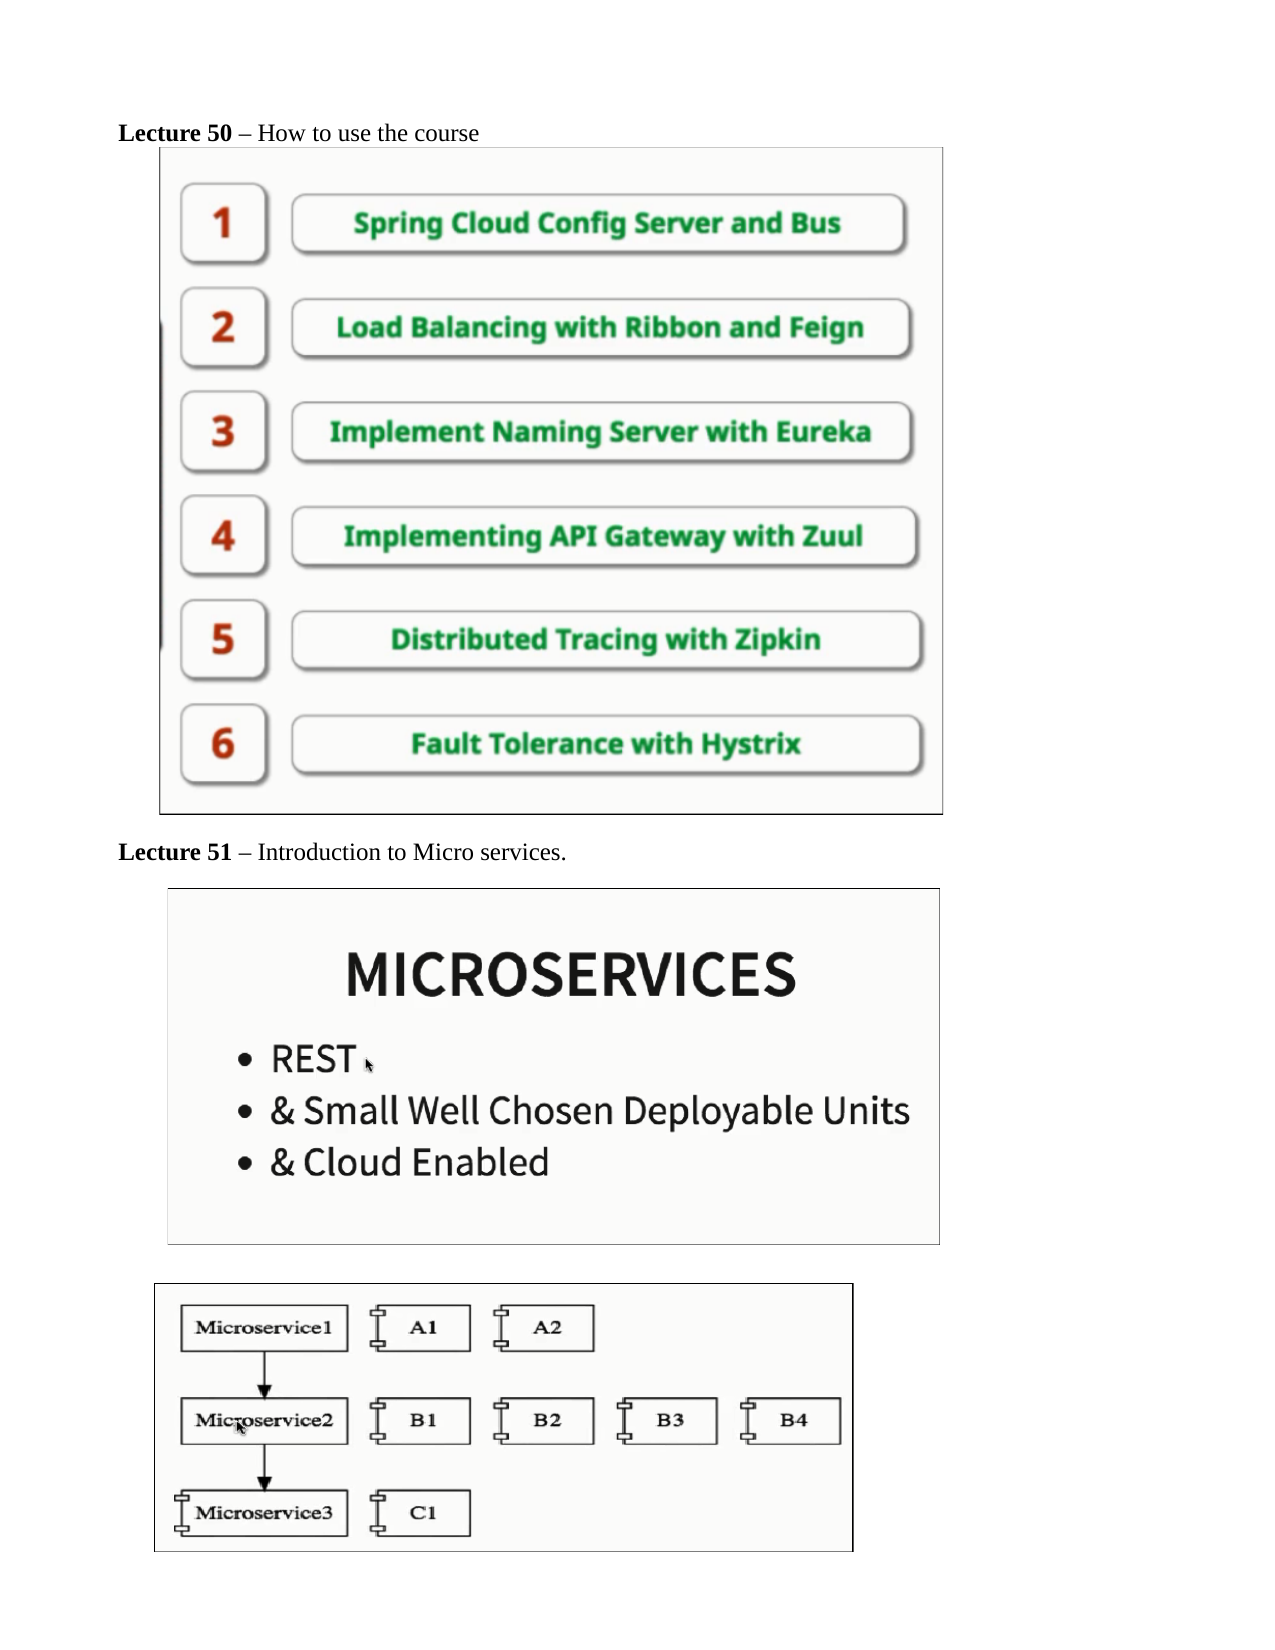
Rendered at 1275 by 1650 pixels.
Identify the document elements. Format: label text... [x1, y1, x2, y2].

picture [167, 888, 940, 1245]
text Lecture 50 – How to use the course [118, 118, 1157, 147]
text Lecture 51 – Introduction to Micro services. [118, 837, 1157, 866]
picture [154, 1283, 854, 1552]
picture [159, 147, 944, 815]
